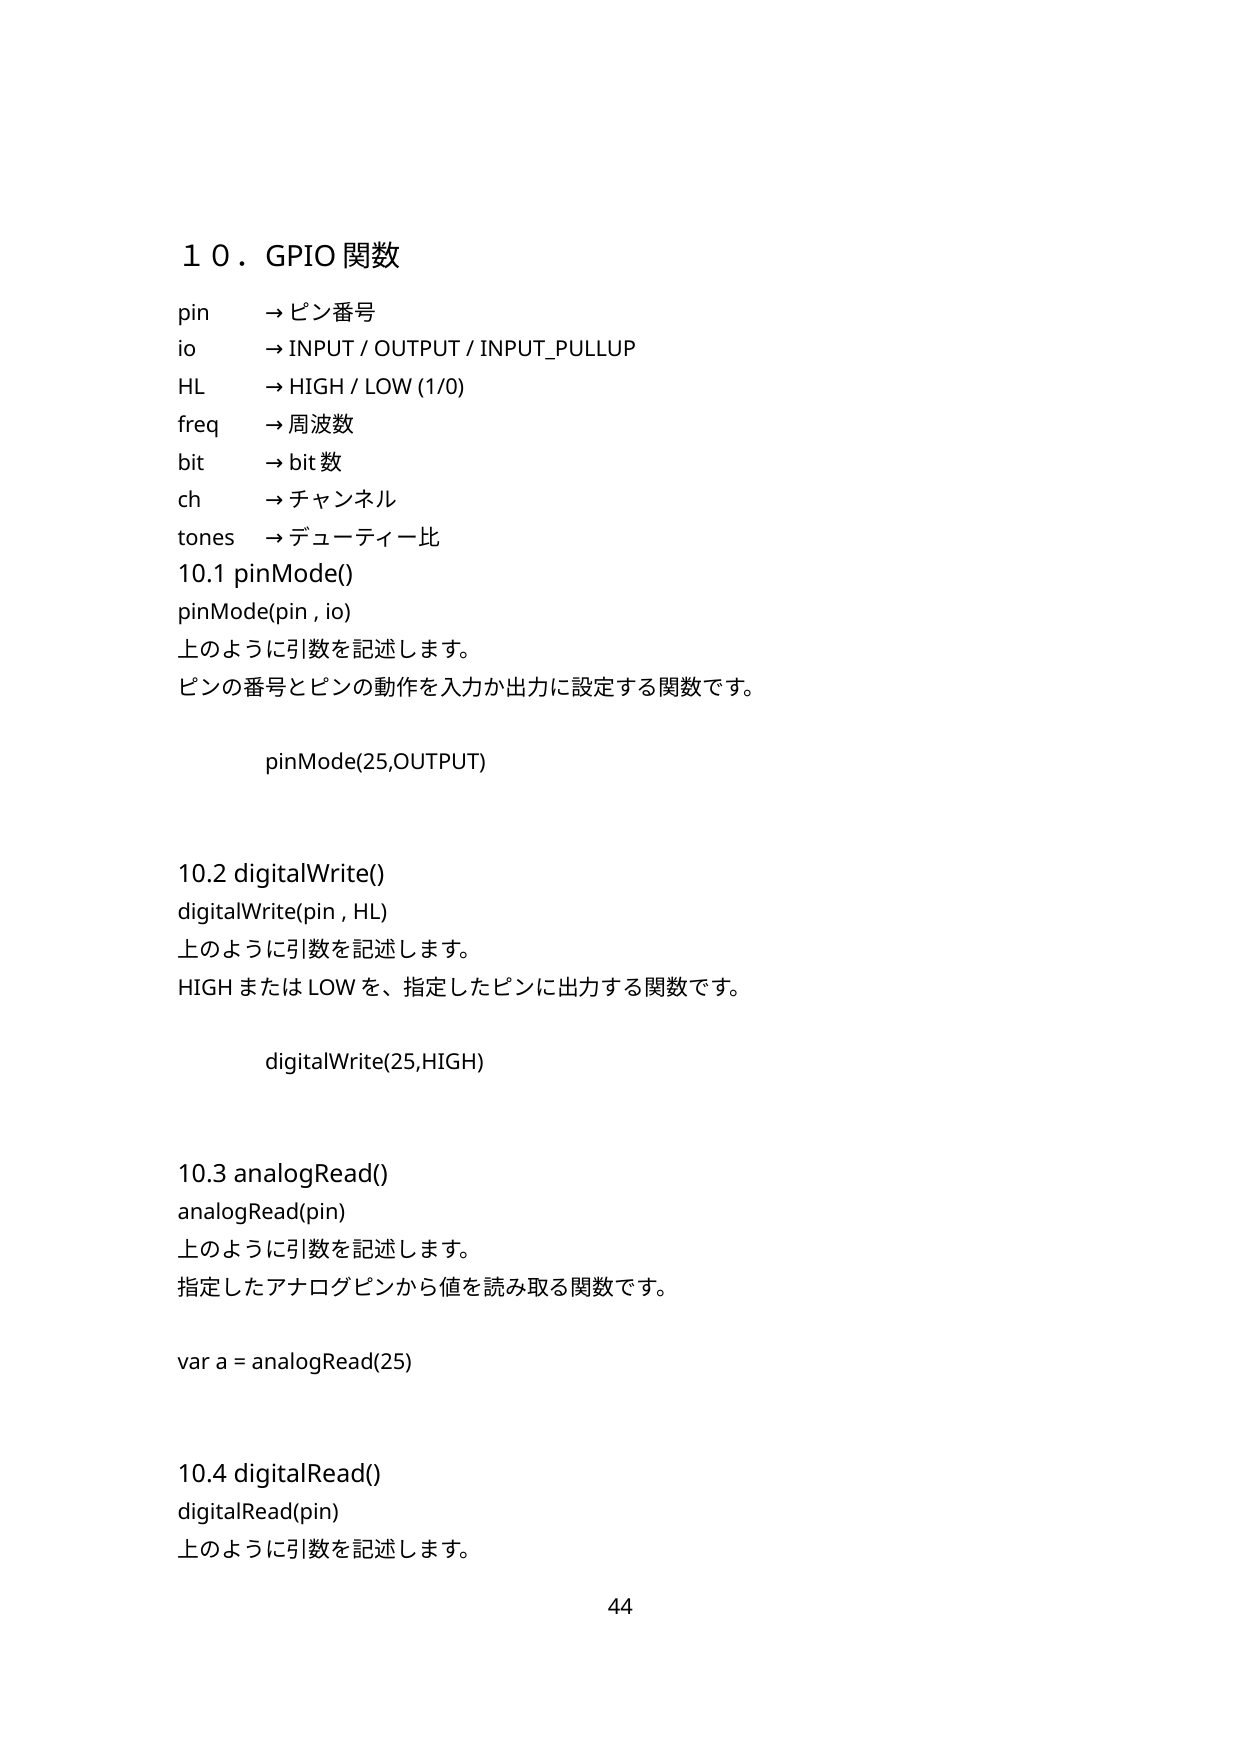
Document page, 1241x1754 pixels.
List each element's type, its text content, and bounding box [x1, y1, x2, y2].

text 上のように引数を記述します。 [177, 929, 1063, 967]
text HIGHまたはLOWを、指定したピンに出力する関数です。 [177, 967, 1063, 1004]
text HL → HIGH / LOW (1/0) [177, 367, 1063, 404]
text digitalWrite(pin , HL) [177, 892, 1063, 929]
text ch → チャンネル [177, 479, 1063, 517]
text 指定したアナログピンから値を読み取る関数です。 [177, 1267, 1063, 1304]
text digitalWrite(25,HIGH) [177, 1042, 1063, 1079]
text var a = analogRead(25) [177, 1342, 1063, 1379]
subtitle 10.3 analogRead() [177, 1154, 1063, 1192]
text pinMode(pin , io) [177, 592, 1063, 629]
text pin → ピン番号 [177, 292, 1063, 329]
text 上のように引数を記述します。 [177, 1529, 1063, 1567]
text 上のように引数を記述します。 [177, 1229, 1063, 1267]
text freq → 周波数 [177, 404, 1063, 442]
text io → INPUT / OUTPUT / INPUT_PULLUP [177, 329, 1063, 367]
text digitalRead(pin) [177, 1492, 1063, 1529]
subtitle 10.4 digitalRead() [177, 1454, 1063, 1492]
text tones → デューティー比 [177, 517, 1063, 554]
text ピンの番号とピンの動作を入力か出力に設定する関数です。 [177, 667, 1063, 704]
subtitle 10.2 digitalWrite() [177, 854, 1063, 892]
text analogRead(pin) [177, 1192, 1063, 1229]
text pinMode(25,OUTPUT) [177, 742, 1063, 779]
subtitle １０．GPIO関数 [177, 217, 1063, 292]
text bit → bit数 [177, 442, 1063, 479]
text 上のように引数を記述します。 [177, 629, 1063, 667]
subtitle 10.1 pinMode() [177, 554, 1063, 592]
